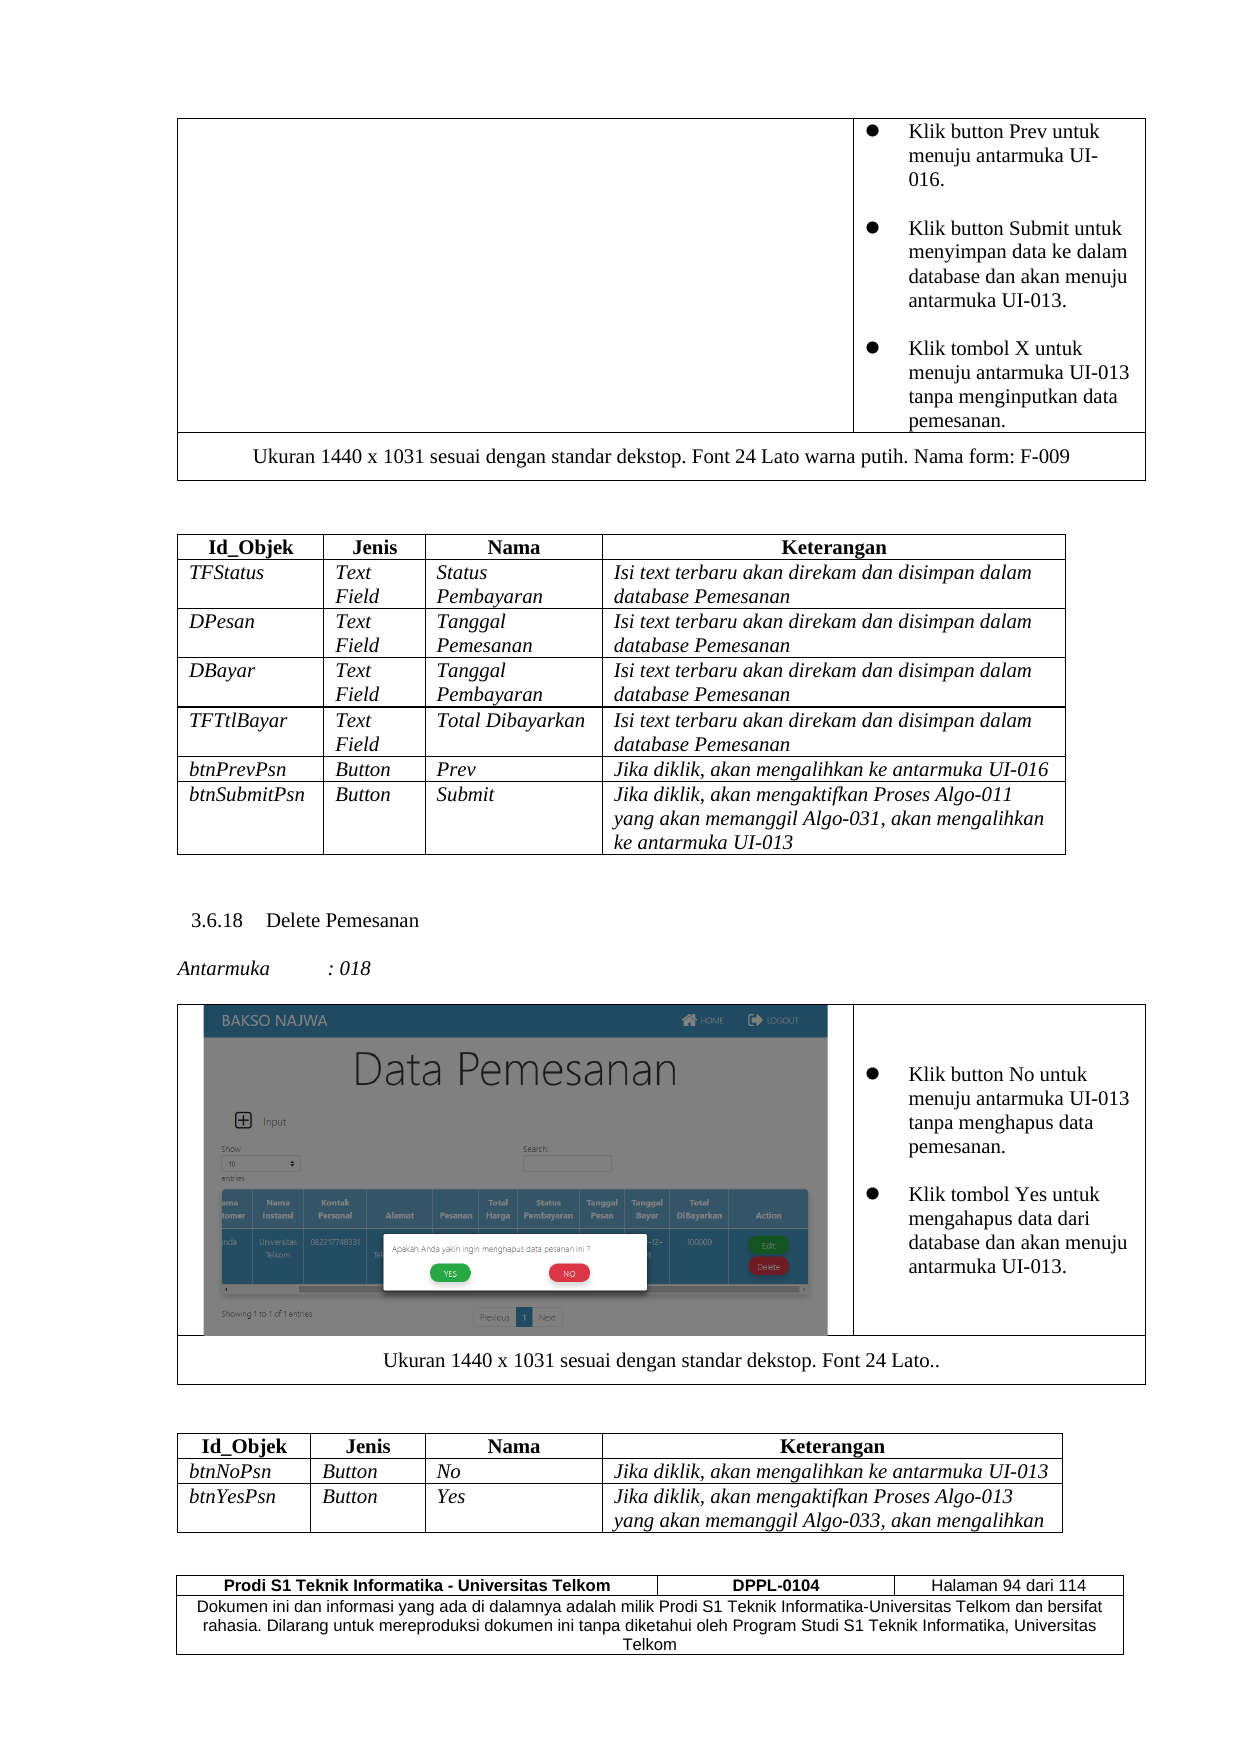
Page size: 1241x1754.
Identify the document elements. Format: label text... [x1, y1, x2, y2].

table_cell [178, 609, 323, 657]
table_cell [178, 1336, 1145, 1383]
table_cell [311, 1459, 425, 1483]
picture [203, 1005, 828, 1336]
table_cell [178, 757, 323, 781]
list Delete Pemesanan [191, 908, 1122, 932]
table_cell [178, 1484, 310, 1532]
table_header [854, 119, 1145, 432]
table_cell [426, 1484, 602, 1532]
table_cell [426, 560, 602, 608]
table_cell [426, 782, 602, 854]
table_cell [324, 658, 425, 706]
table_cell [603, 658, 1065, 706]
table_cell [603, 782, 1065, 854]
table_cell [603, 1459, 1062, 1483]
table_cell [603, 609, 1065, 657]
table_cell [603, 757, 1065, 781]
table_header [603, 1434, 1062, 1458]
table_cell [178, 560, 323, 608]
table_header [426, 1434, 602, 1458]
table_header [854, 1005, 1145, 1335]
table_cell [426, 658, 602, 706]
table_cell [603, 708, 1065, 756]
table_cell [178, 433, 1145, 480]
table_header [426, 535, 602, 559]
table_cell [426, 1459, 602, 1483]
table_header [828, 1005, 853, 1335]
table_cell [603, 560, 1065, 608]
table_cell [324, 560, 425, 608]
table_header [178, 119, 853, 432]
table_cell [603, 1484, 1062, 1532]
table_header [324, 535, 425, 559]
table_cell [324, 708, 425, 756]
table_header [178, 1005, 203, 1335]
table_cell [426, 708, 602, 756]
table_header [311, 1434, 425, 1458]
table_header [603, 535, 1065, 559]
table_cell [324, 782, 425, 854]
text Antarmuka : 018 [177, 956, 1122, 980]
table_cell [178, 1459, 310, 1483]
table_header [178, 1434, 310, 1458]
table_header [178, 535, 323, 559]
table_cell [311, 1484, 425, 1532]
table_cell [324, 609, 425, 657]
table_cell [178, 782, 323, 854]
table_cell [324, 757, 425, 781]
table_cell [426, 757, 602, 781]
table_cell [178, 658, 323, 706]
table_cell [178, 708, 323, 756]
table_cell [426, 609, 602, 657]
